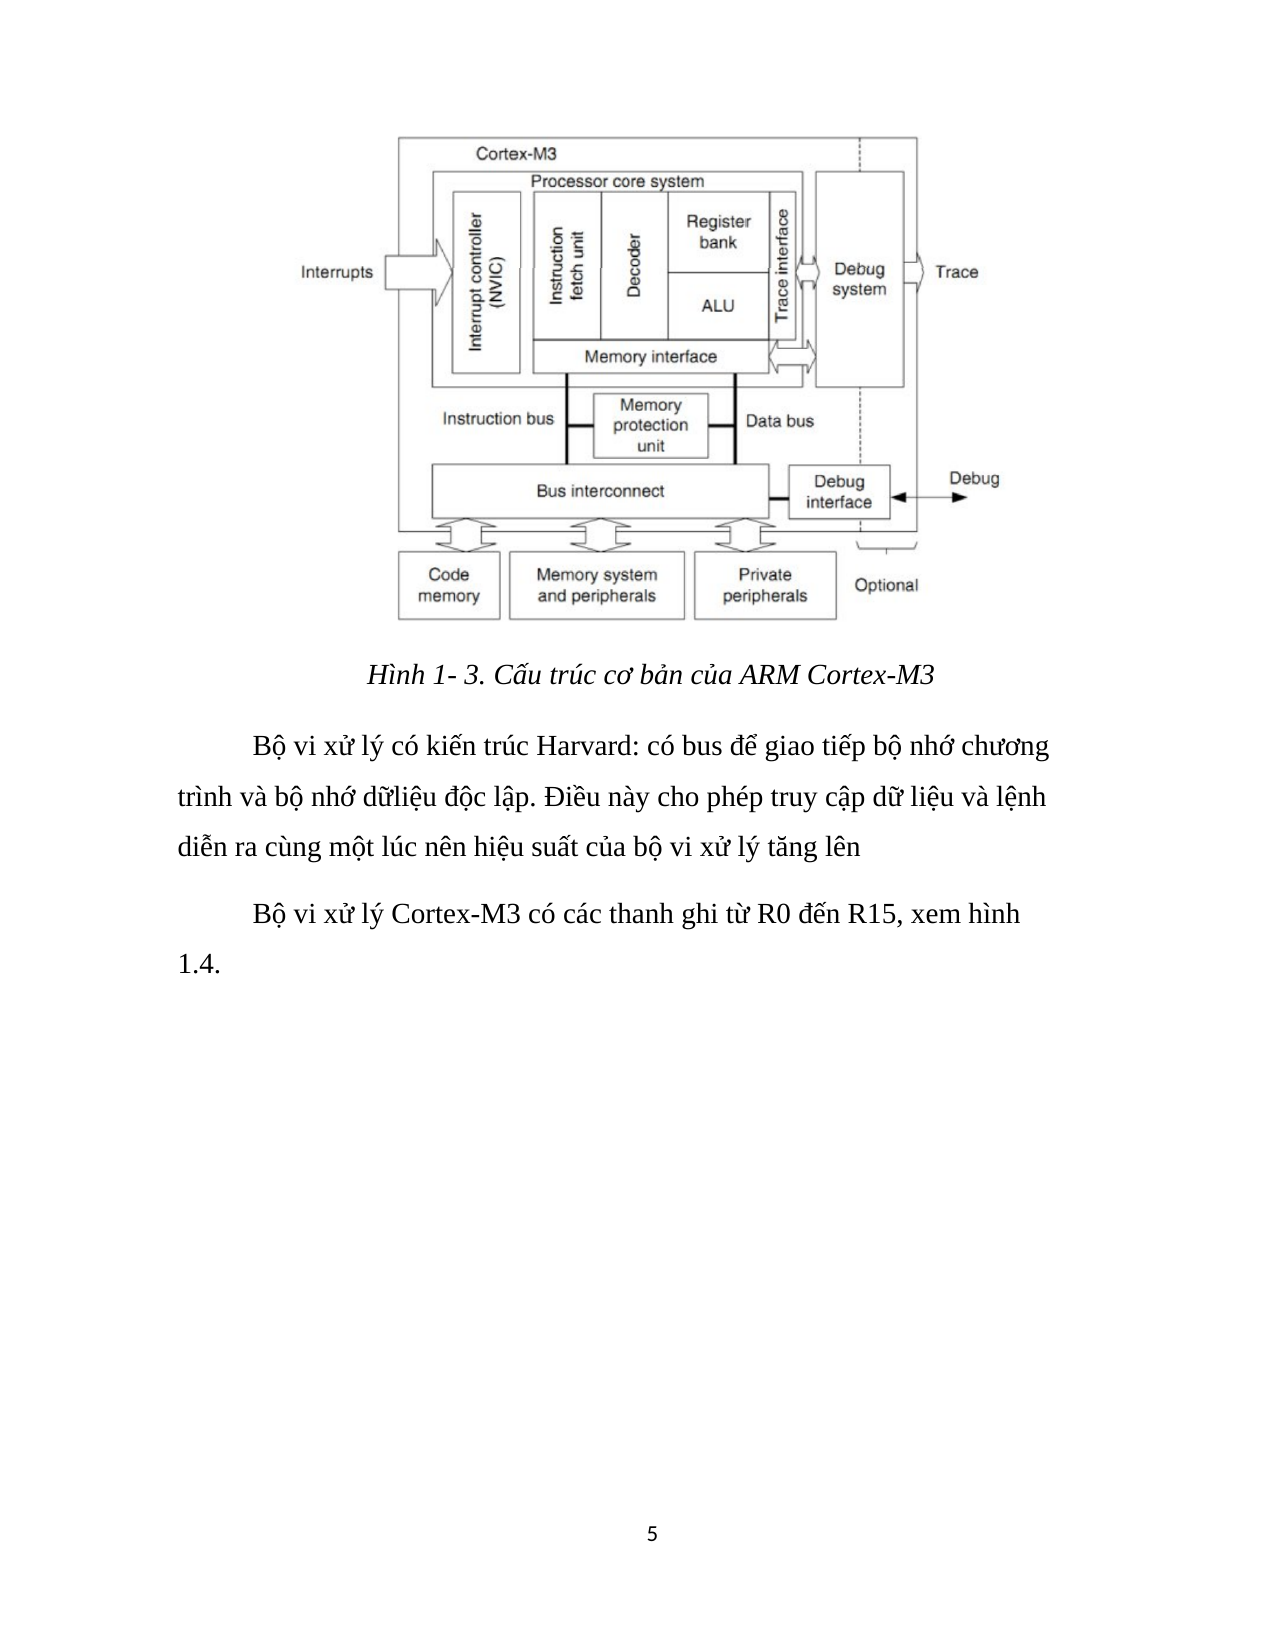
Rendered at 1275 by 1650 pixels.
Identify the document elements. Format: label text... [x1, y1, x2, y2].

text Bộ vi xử lý có kiến trúc Harvard: có bus để giao tiếp bộ nhớ chương trình và bộ nhớ dữliệu độc lập. Điều này cho phép truy cập dữ liệu và lệnh diễn ra cùng một lúc nên hiệu suất của bộ vi xử lý tăng lên [177, 728, 1068, 863]
picture [269, 118, 1035, 627]
text Bộ vi xử lý Cortex-M3 có các thanh ghi từ R0 đến R15, xem hình 1.4. [177, 896, 1068, 980]
text Hình 1- 3. Cấu trúc cơ bản của ARM Cortex-M3 [177, 657, 1127, 691]
